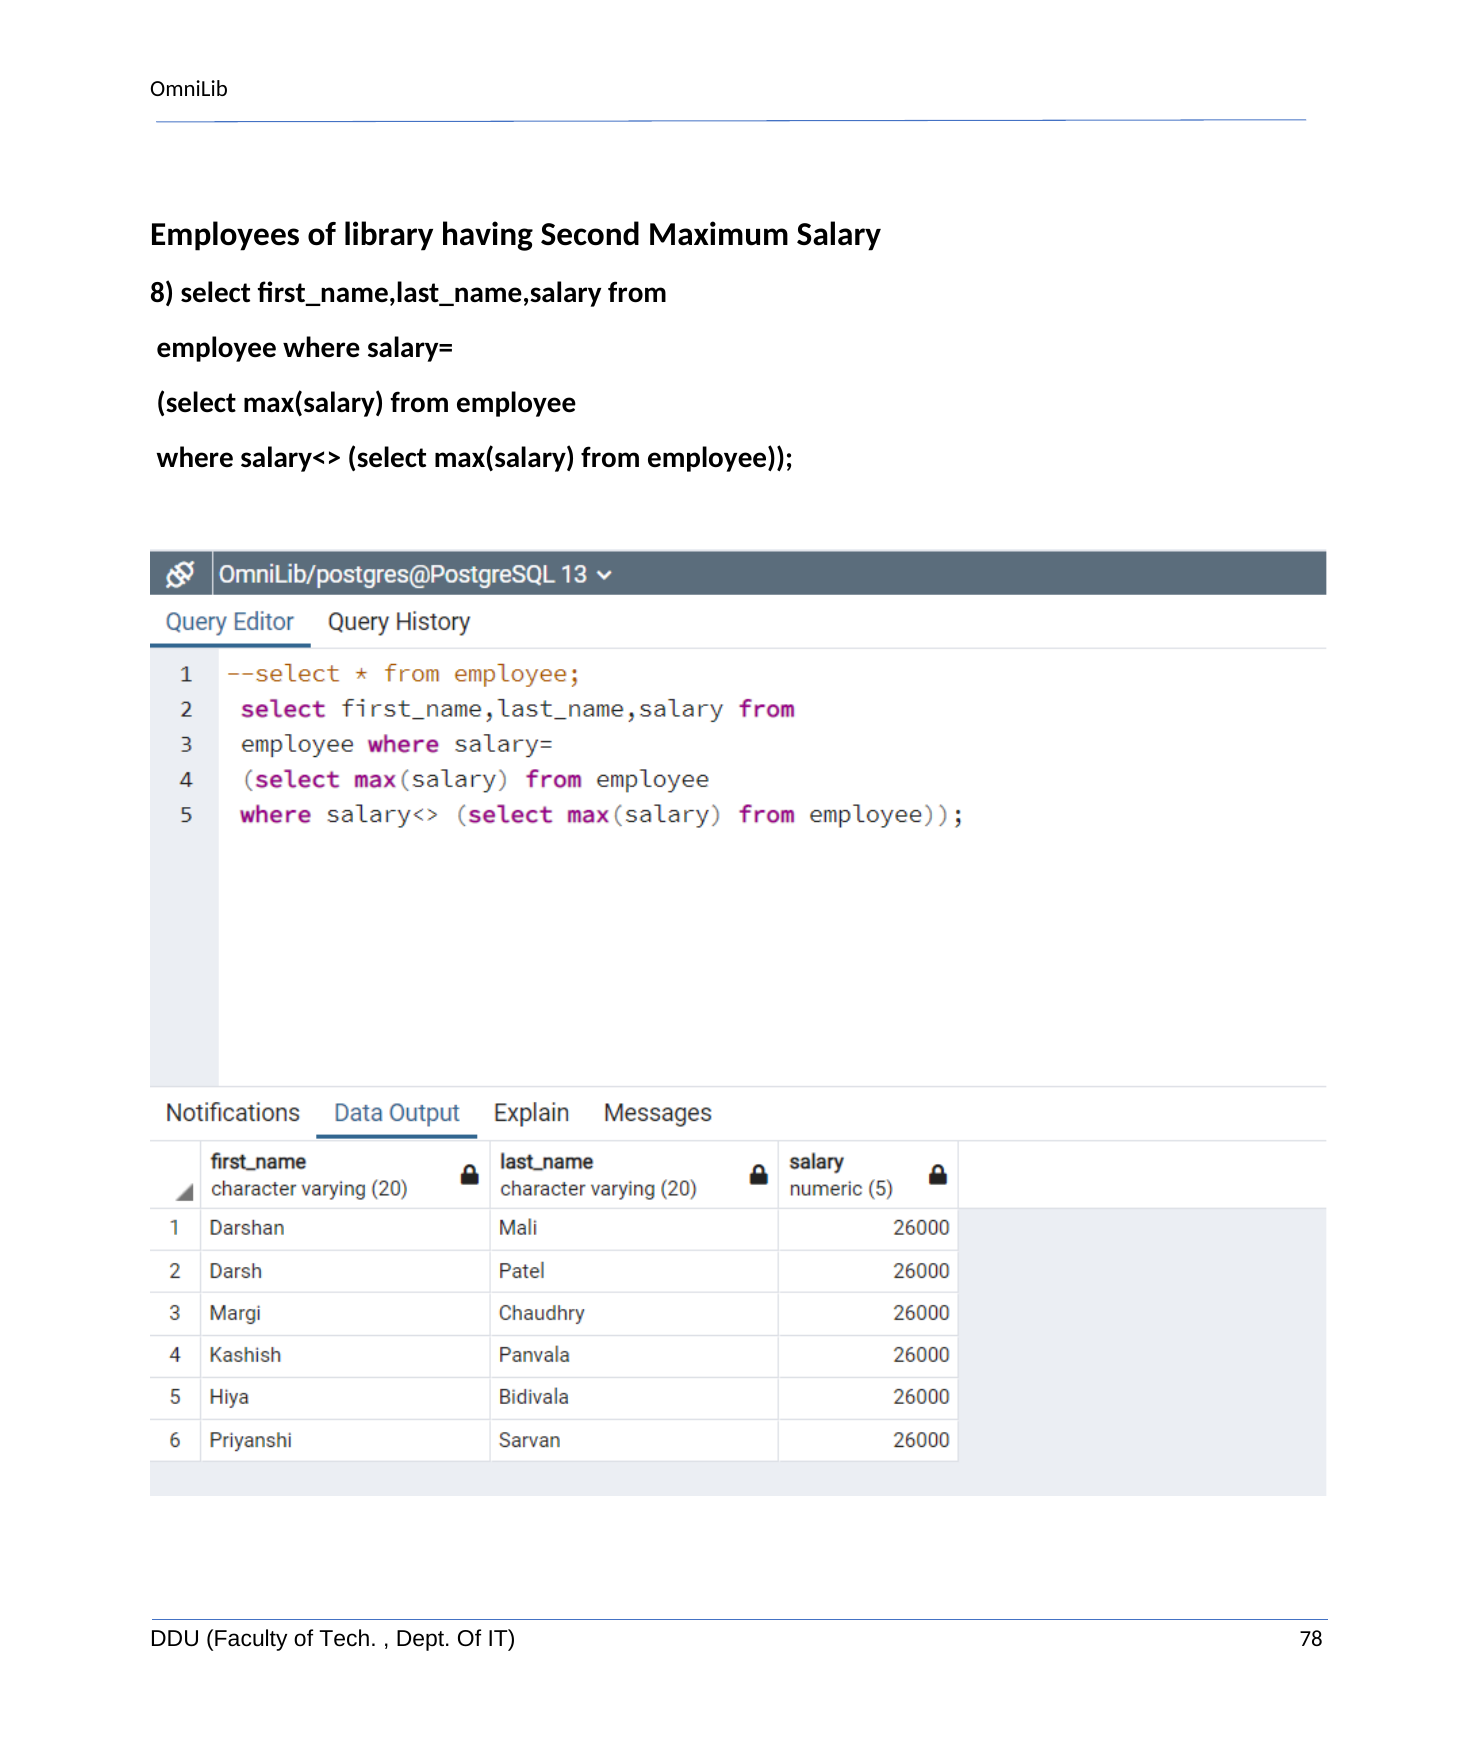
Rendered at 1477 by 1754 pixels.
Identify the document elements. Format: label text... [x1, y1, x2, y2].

text employee where salary= [150, 329, 1326, 364]
picture [150, 549, 1327, 1496]
text 8) select first_name,last_name,salary from [150, 274, 1326, 309]
text (select max(salary) from employee [150, 384, 1326, 419]
text where salary<> (select max(salary) from employee)); [150, 439, 1326, 474]
text Employees of library having Second Maximum Salary [150, 213, 1326, 254]
